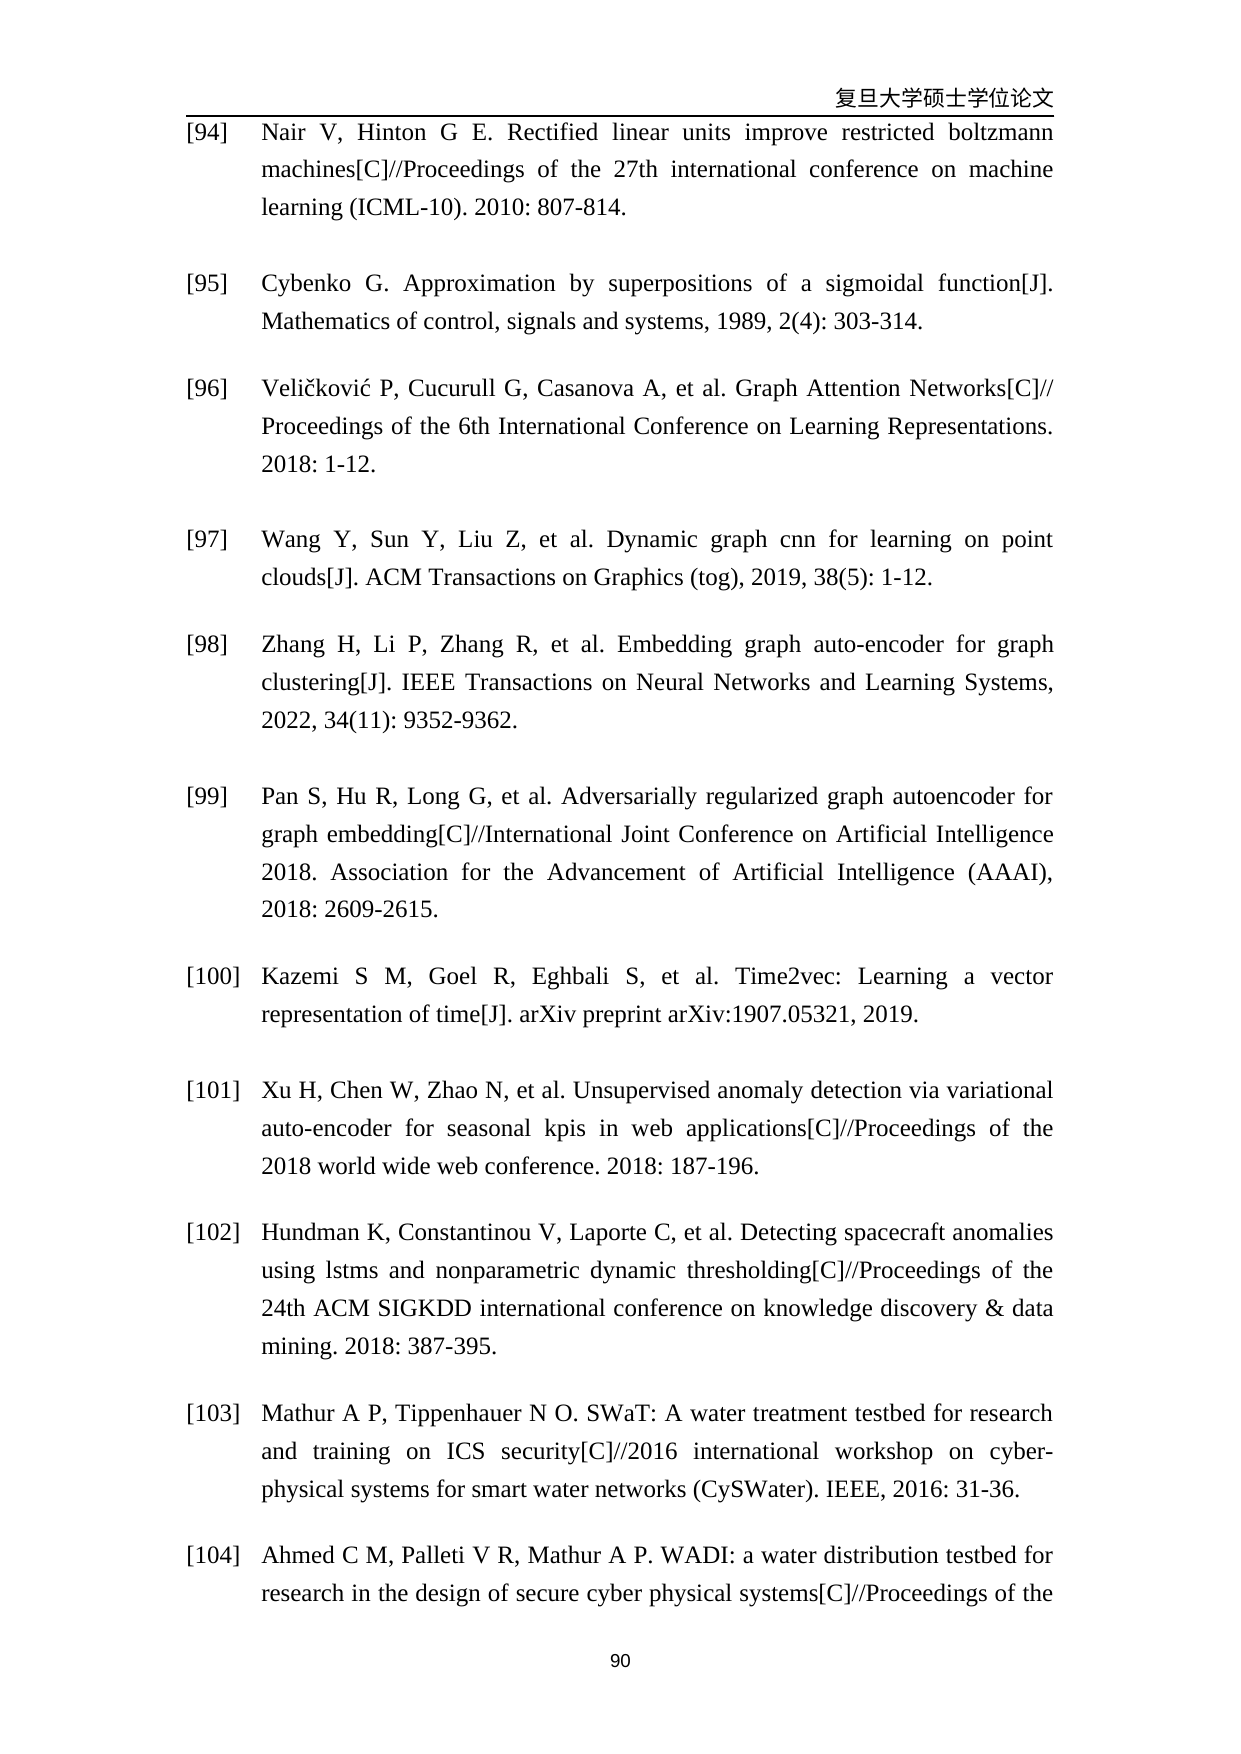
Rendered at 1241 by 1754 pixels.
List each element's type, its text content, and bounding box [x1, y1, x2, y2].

list Hundman K, Constantinou V, Laporte C, et al. Detecting spacecraft anomalies using lstms and nonparametric dynamic thresholding[C]//Proceedings of the 24th ACM SIGKDD international conference on knowledge discovery & data mining. 2018: 387-395. [186, 1217, 1054, 1360]
list Wang Y, Sun Y, Liu Z, et al. Dynamic graph cnn for learning on point clouds[J]. ACM Transactions on Graphics (tog), 2019, 38(5): 1-12. [186, 524, 1054, 591]
list Kazemi S M, Goel R, Eghbali S, et al. Time2vec: Learning a vector representation of time[J]. arXiv preprint arXiv:1907.05321, 2019. [186, 961, 1054, 1028]
list Zhang H, Li P, Zhang R, et al. Embedding graph auto-encoder for graph clustering[J]. IEEE Transactions on Neural Networks and Learning Systems, 2022, 34(11): 9352-9362. [186, 629, 1054, 734]
list Nair V, Hinton G E. Rectified linear units improve restricted boltzmann machines[C]//Proceedings of the 27th international conference on machine learning (ICML-10). 2010: 807-814. [186, 117, 1054, 221]
list Mathur A P, Tippenhauer N O. SWaT: A water treatment testbed for research and training on ICS security[C]//2016 international workshop on cyber-physical systems for smart water networks (CySWater). IEEE, 2016: 31-36. [186, 1398, 1054, 1502]
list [186, 1540, 1054, 1607]
list Pan S, Hu R, Long G, et al. Adversarially regularized graph autoencoder for graph embedding[C]//International Joint Conference on Artificial Intelligence 2018. Association for the Advancement of Artificial Intelligence (AAAI), 2018: 2609-2615. [186, 781, 1054, 923]
list Cybenko G. Approximation by superpositions of a sigmoidal function[J]. Mathematics of control, signals and systems, 1989, 2(4): 303-314. [186, 268, 1054, 335]
list Veličković P, Cucurull G, Casanova A, et al. Graph Attention Networks[C]// Proceedings of the 6th International Conference on Learning Representations. 2018: 1-12. [186, 373, 1054, 477]
list Xu H, Chen W, Zhao N, et al. Unsupervised anomaly detection via variational auto-encoder for seasonal kpis in web applications[C]//Proceedings of the 2018 world wide web conference. 2018: 187-196. [186, 1075, 1054, 1179]
